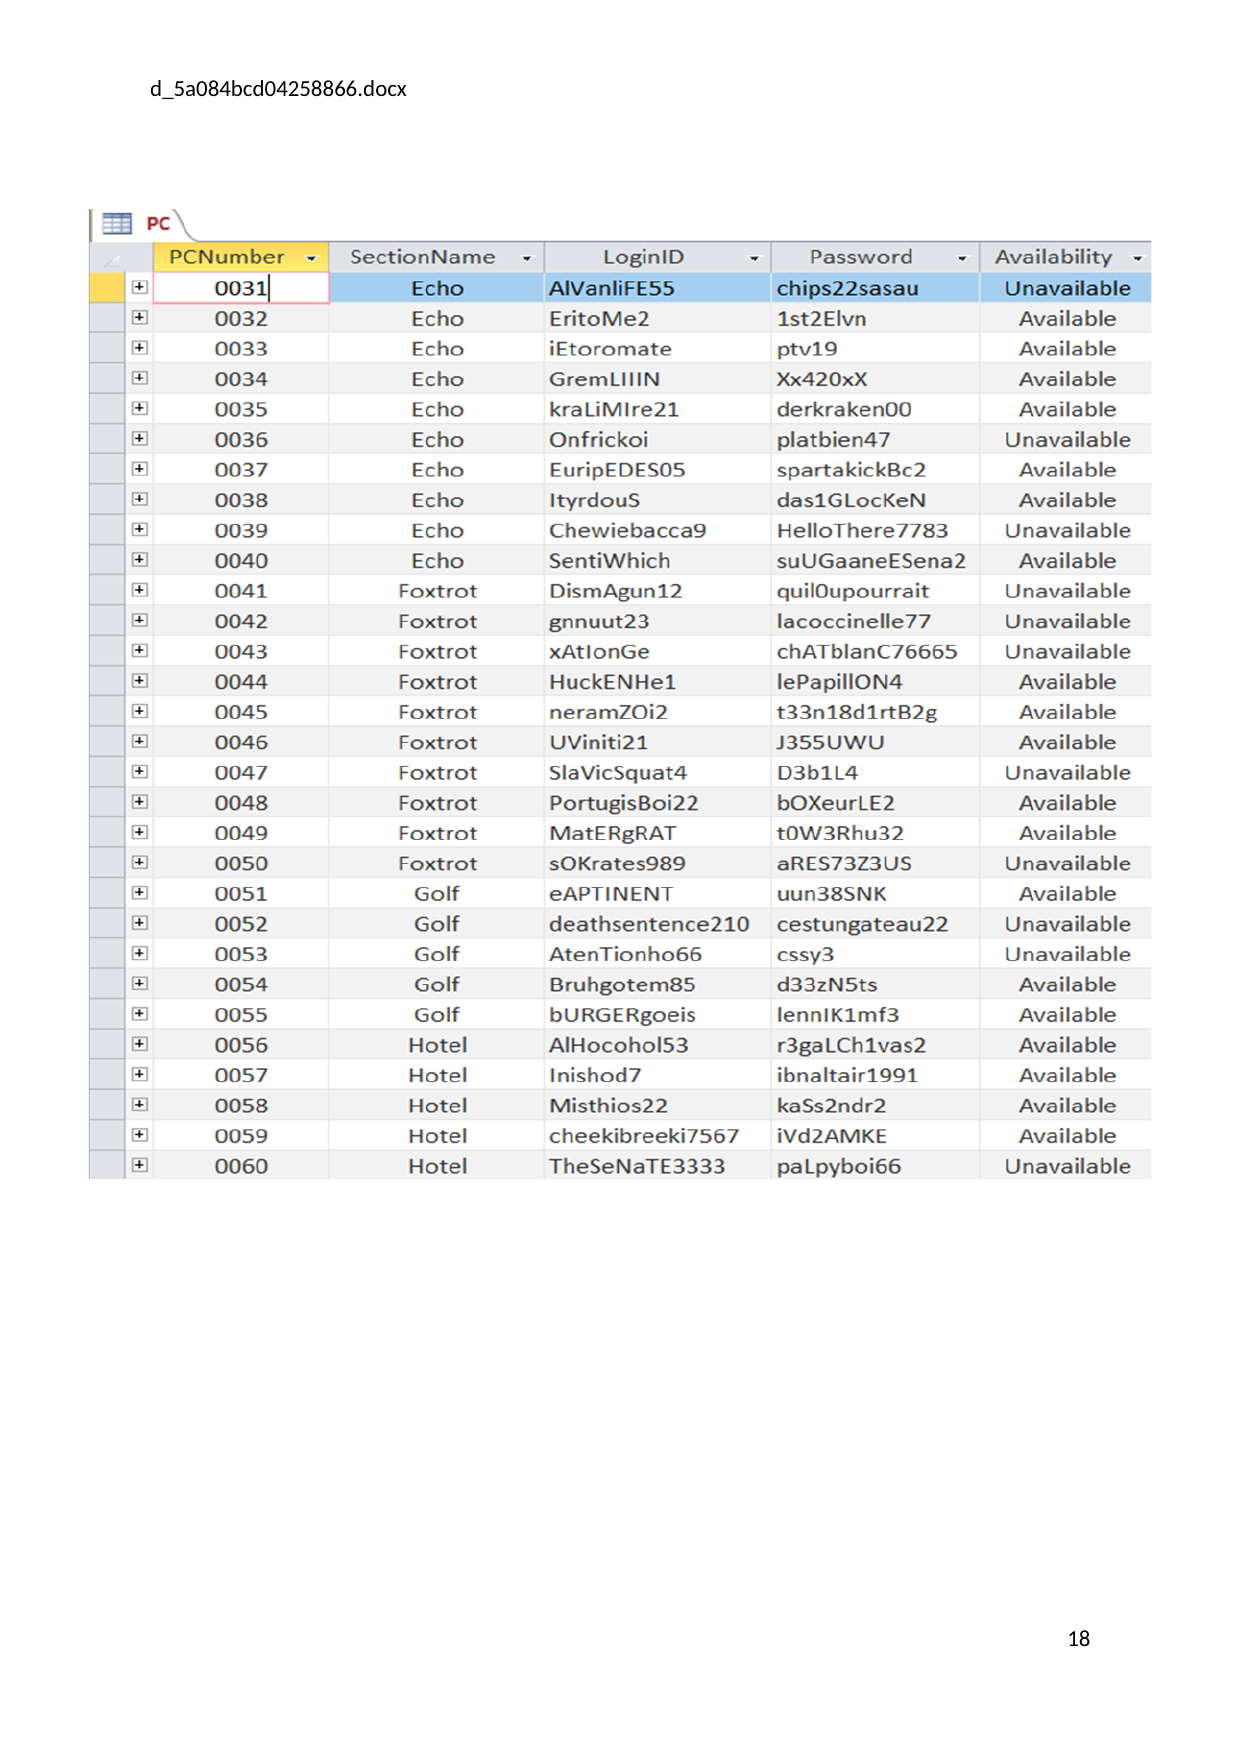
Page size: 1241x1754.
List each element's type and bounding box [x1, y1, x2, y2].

picture [88, 209, 1152, 1179]
